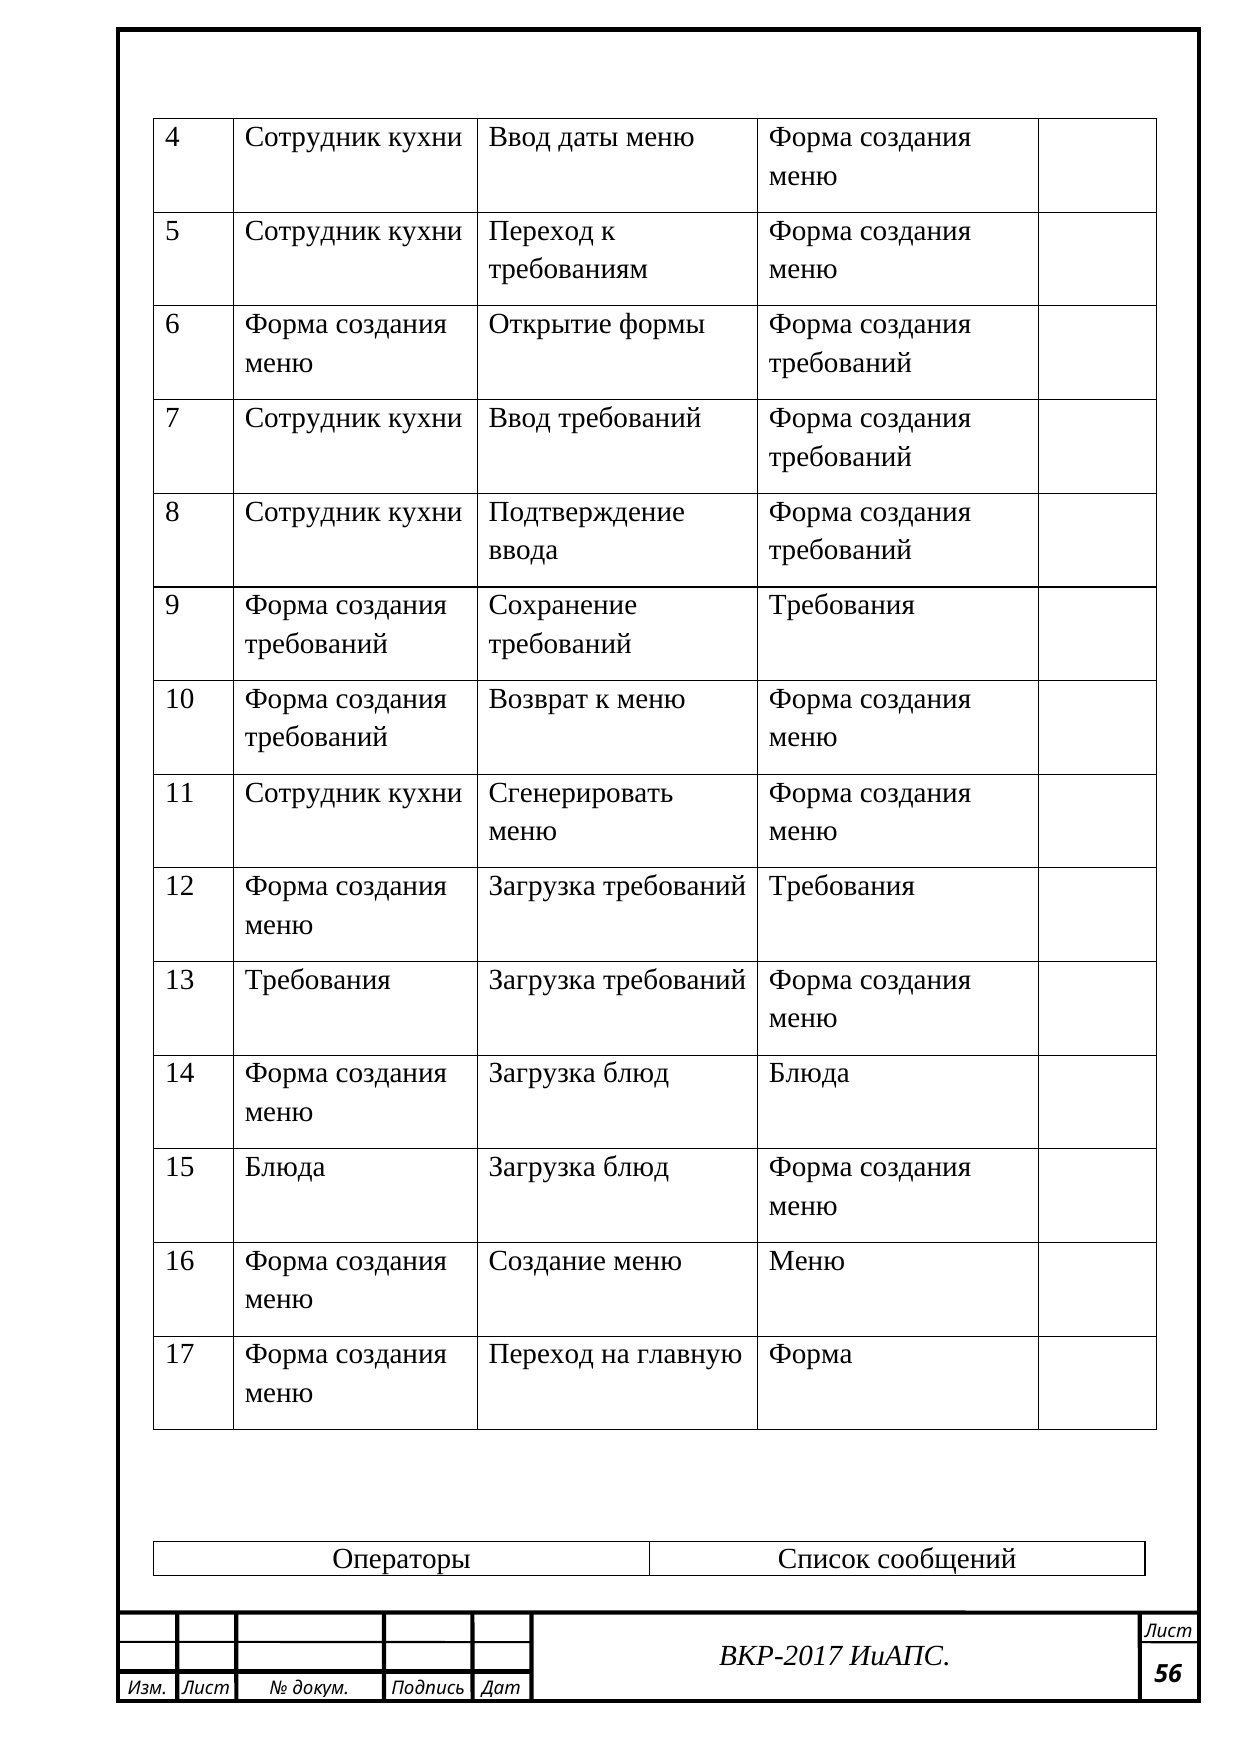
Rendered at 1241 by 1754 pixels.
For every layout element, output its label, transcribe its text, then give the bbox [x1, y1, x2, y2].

table_cell [1039, 213, 1156, 305]
table_cell [1039, 1337, 1156, 1429]
table_cell Форма создания меню [234, 1337, 477, 1429]
table_cell Блюда [234, 1149, 477, 1242]
table_cell [1039, 1243, 1156, 1336]
table_cell [1039, 868, 1156, 961]
table_cell Загрузка блюд [478, 1056, 757, 1148]
table_cell Сотрудник кухни [234, 400, 477, 493]
table_cell Переход на главную [478, 1337, 757, 1429]
table_cell Создание меню [478, 1243, 757, 1336]
table_header Список сообщений [650, 1542, 1144, 1575]
table_cell Форма создания требований [758, 400, 1038, 493]
table_header Операторы [154, 1542, 649, 1575]
table_cell Меню [758, 1243, 1038, 1336]
table_cell Загрузка требований [478, 962, 757, 1054]
table_cell Сотрудник кухни [234, 494, 477, 586]
table_cell Форма [758, 1337, 1038, 1429]
table_cell [1039, 775, 1156, 867]
table_cell 4 [154, 119, 233, 212]
table_cell [1039, 1056, 1156, 1148]
table_cell Сгенерировать меню [478, 775, 757, 867]
table_cell 7 [154, 400, 233, 493]
table_cell 15 [154, 1149, 233, 1242]
table_cell 11 [154, 775, 233, 867]
table_cell 17 [154, 1337, 233, 1429]
table_cell 14 [154, 1056, 233, 1148]
table_cell 5 [154, 213, 233, 305]
table_cell Загрузка требований [478, 868, 757, 961]
table_cell Ввод требований [478, 400, 757, 493]
table_cell Форма создания меню [758, 1149, 1038, 1242]
table_cell [1039, 1149, 1156, 1242]
table_cell 6 [154, 306, 233, 399]
table_cell Форма создания требований [758, 494, 1038, 586]
table_cell Форма создания меню [234, 1243, 477, 1336]
table_cell Форма создания требований [234, 681, 477, 774]
table_cell 9 [154, 588, 233, 680]
table_cell Сохранение требований [478, 588, 757, 680]
table_cell Сотрудник кухни [234, 119, 477, 212]
table_cell Требования [234, 962, 477, 1054]
table_cell 13 [154, 962, 233, 1054]
table_cell Форма создания меню [758, 775, 1038, 867]
table_cell [1039, 119, 1156, 212]
table_cell Форма создания меню [234, 306, 477, 399]
table_cell Возврат к меню [478, 681, 757, 774]
table_cell Форма создания меню [758, 119, 1038, 212]
table_cell Форма создания меню [758, 681, 1038, 774]
table_cell [1039, 306, 1156, 399]
table_cell Форма создания требований [234, 588, 477, 680]
table_cell 16 [154, 1243, 233, 1336]
table_cell [1039, 400, 1156, 493]
table_cell 8 [154, 494, 233, 586]
table_cell [1039, 962, 1156, 1054]
table_cell Переход к требованиям [478, 213, 757, 305]
table_cell Ввод даты меню [478, 119, 757, 212]
table_cell Блюда [758, 1056, 1038, 1148]
table_cell Сотрудник кухни [234, 213, 477, 305]
table_cell Форма создания меню [234, 868, 477, 961]
table_cell Загрузка блюд [478, 1149, 757, 1242]
table_cell Форма создания требований [758, 306, 1038, 399]
table_cell Сотрудник кухни [234, 775, 477, 867]
table_cell Форма создания меню [758, 213, 1038, 305]
table_cell Форма создания меню [758, 962, 1038, 1054]
table_cell Открытие формы [478, 306, 757, 399]
table_cell Требования [758, 868, 1038, 961]
table_cell Подтверждение ввода [478, 494, 757, 586]
table_cell Требования [758, 588, 1038, 680]
table_cell 12 [154, 868, 233, 961]
table_cell [1039, 588, 1156, 680]
table_cell [1039, 681, 1156, 774]
table_cell 10 [154, 681, 233, 774]
table_cell Форма создания меню [234, 1056, 477, 1148]
table_cell [1039, 494, 1156, 586]
